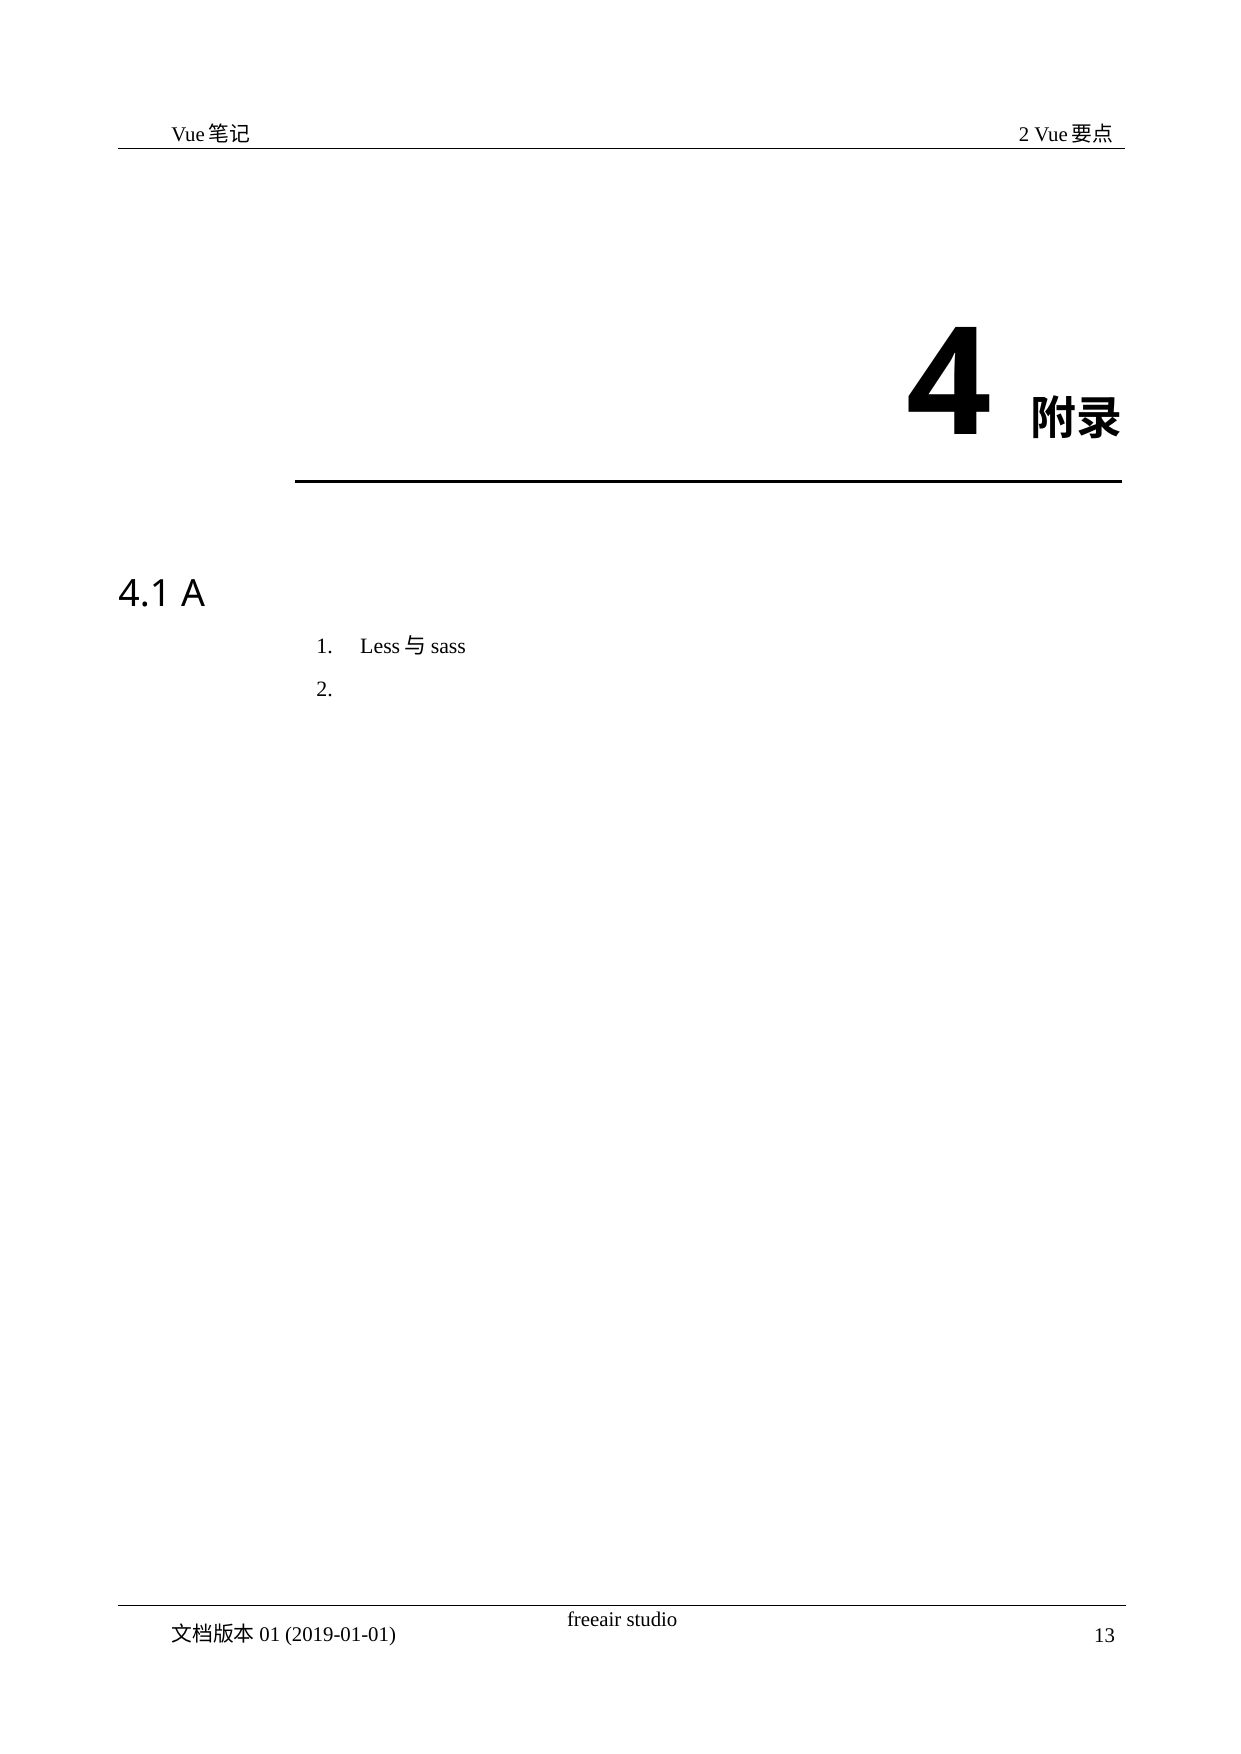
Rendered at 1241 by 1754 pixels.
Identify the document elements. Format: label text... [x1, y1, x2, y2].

list Less与sass [316, 618, 1122, 659]
subtitle A [118, 567, 1122, 618]
subtitle 附录 [295, 274, 1122, 480]
